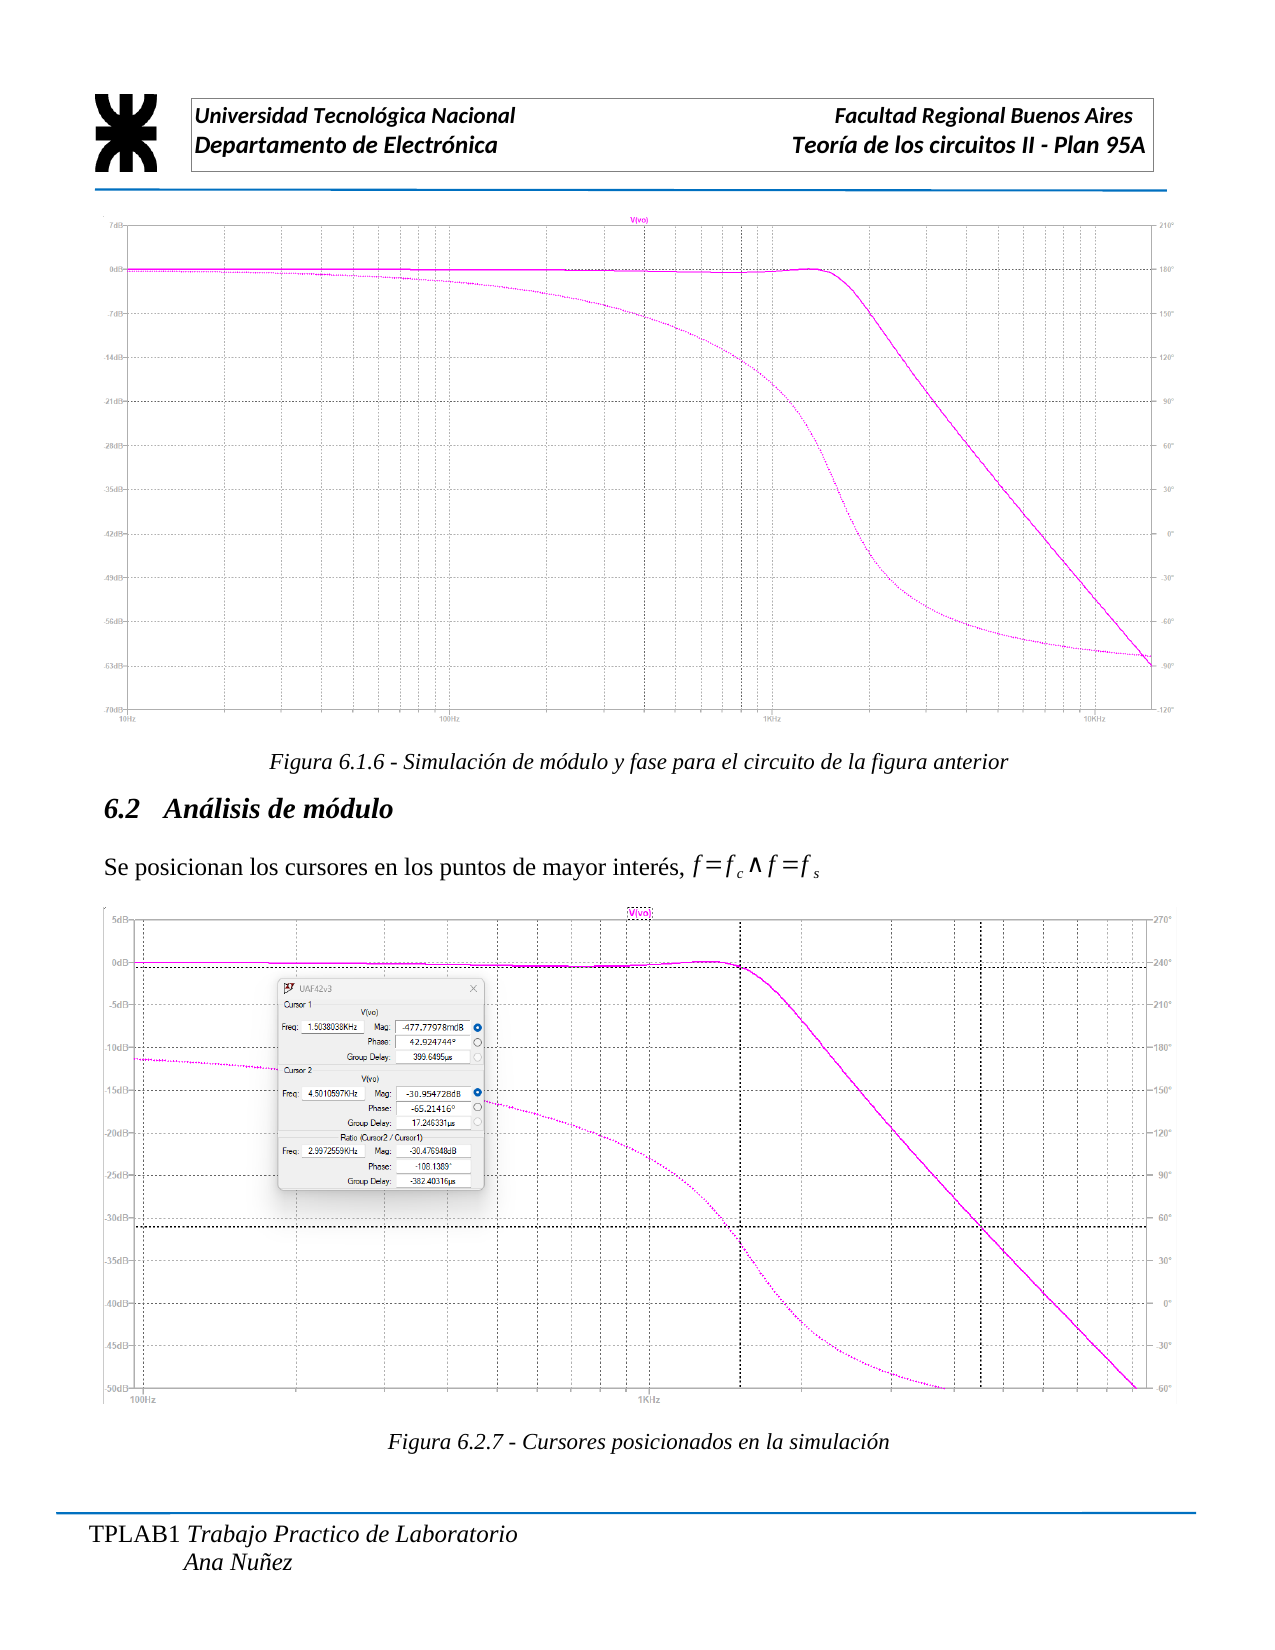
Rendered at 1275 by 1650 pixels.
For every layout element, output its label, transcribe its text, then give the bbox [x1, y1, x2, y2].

picture [103, 216, 1177, 724]
picture [95, 94, 157, 172]
picture [103, 907, 1177, 1404]
text Se posicionan los cursores en los puntos de mayor interés, [103, 851, 1176, 882]
subtitle Análisis de módulo [103, 791, 1176, 825]
